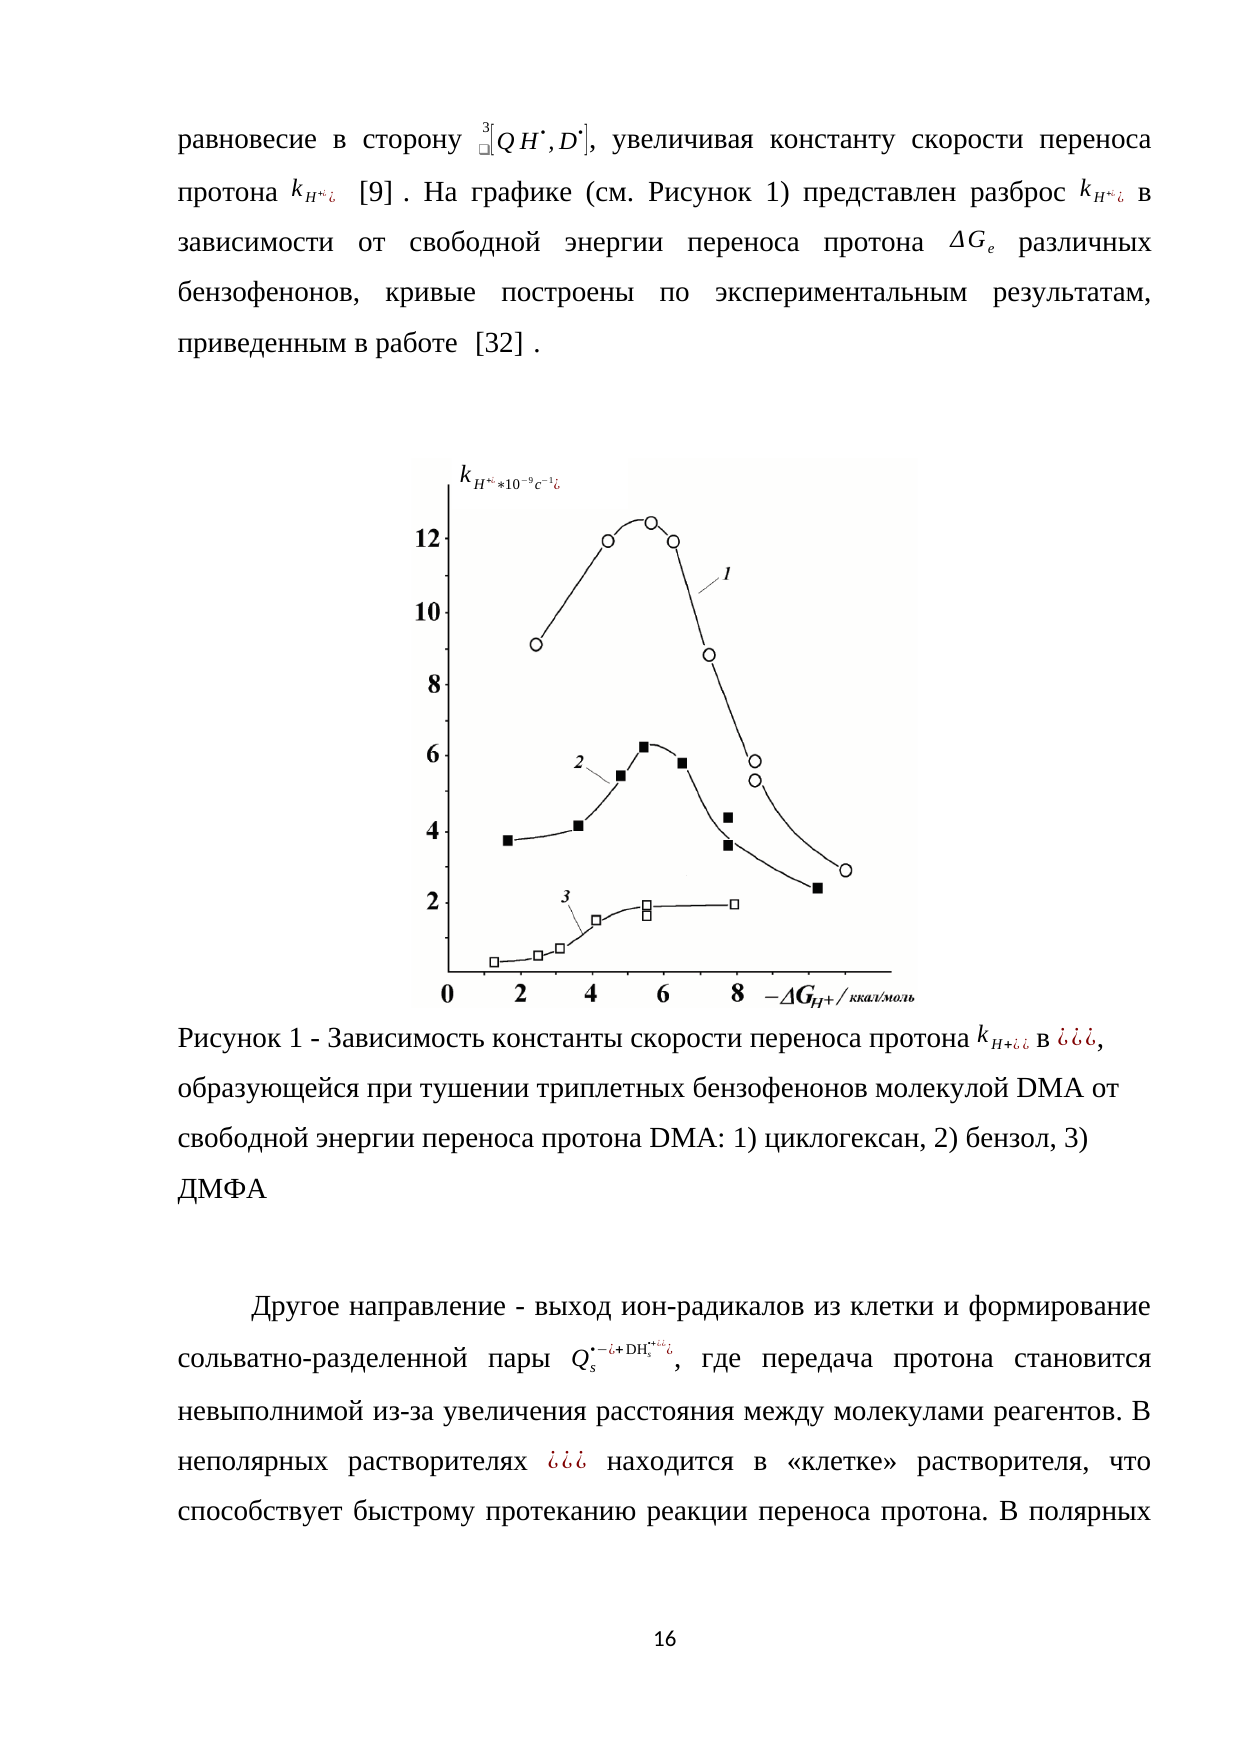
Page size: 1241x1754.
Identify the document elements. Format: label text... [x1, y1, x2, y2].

picture [411, 458, 918, 1008]
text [177, 1288, 1152, 1527]
text Рисунок 1 - Зависимость константы скорости переноса протона в , образующейся при тушении триплетных бензофенонов молекулой DMA от свободной энергии переноса протона DMA: 1) циклогексан, 2) бензол, 3) ДМФА [177, 1020, 1152, 1204]
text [177, 118, 1152, 358]
